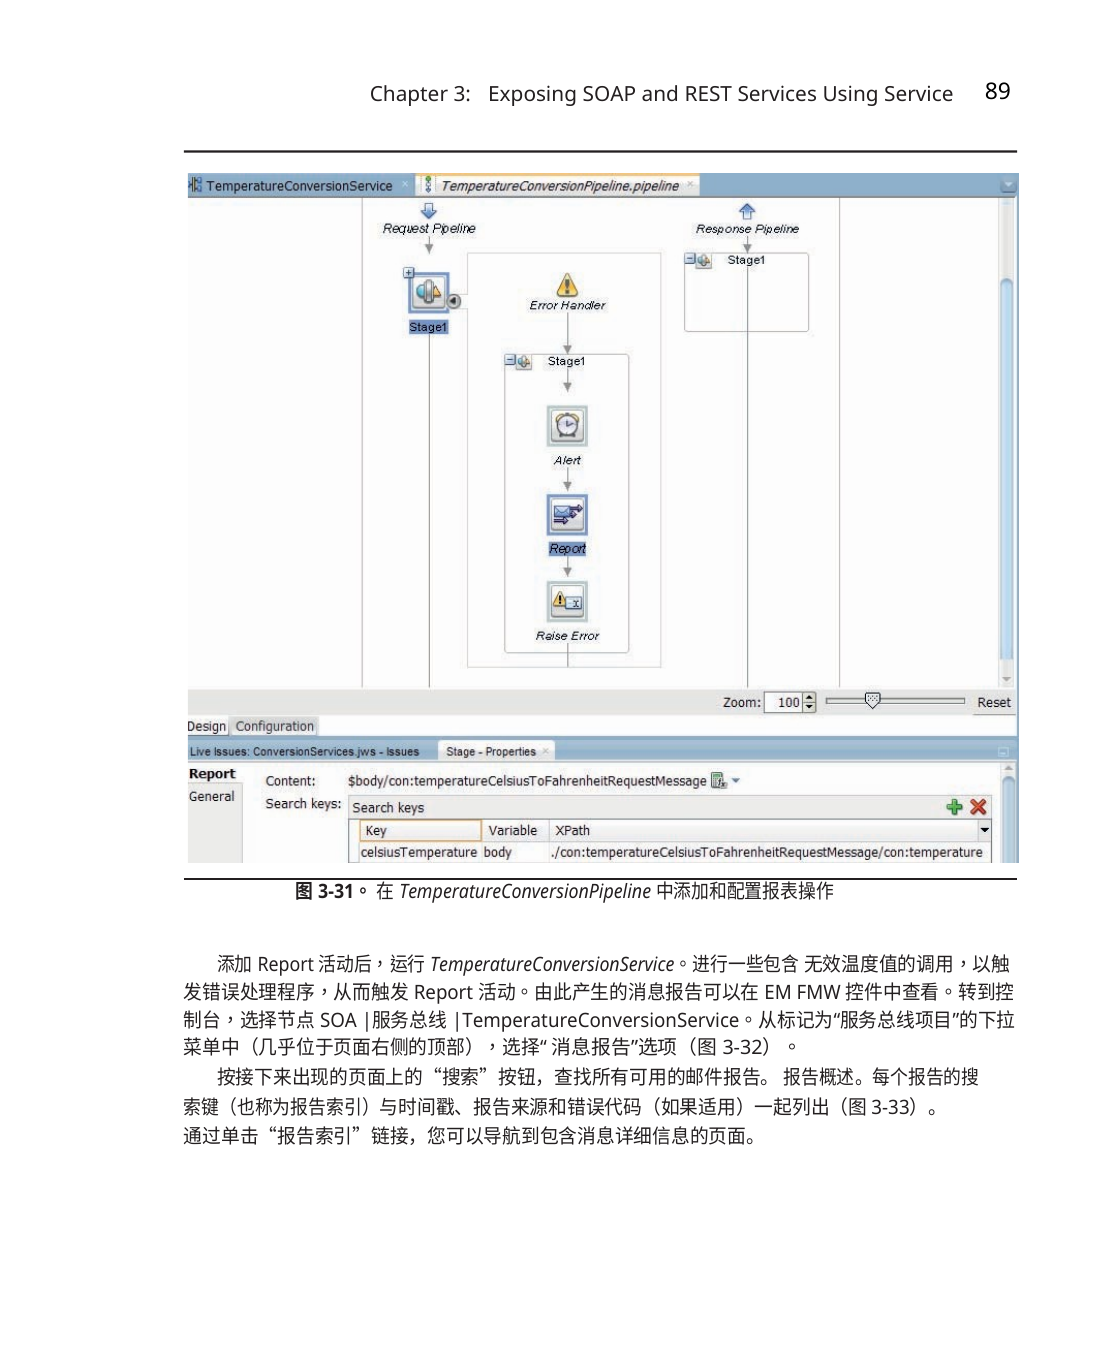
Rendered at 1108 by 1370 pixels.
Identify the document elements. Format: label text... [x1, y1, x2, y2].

text 添加 Report 活动后，运行 TemperatureConversionService。进行一些包含 无效温度值的调用，以触发错误处理程序，从而触发 Report 活动。由此产生的消息报告可以在 EM FMW 控件中查看。转到控制台，选择节点 SOA |服务总线 |TemperatureConversionService。从标记为“服务总线项目”的下拉菜单中（几乎位于页面右侧的顶部），选择“ 消息报告”选项（图 3-32）。 [184, 950, 1018, 1061]
text 通过单击“报告索引”链接，您可以导航到包含消息详细信息的页面。 [184, 1121, 1107, 1150]
text 图 3-31。 在 TemperatureConversionPipeline 中添加和配置报表操作 [137, 876, 992, 903]
picture [187, 173, 1019, 863]
text 按接下来出现的页面上的“搜索”按钮，查找所有可用的邮件报告。 报告概述。每个报告的搜索键（也称为报告索引）与时间戳、报告来源和错误代码（如果适用）一起列出（图 3-33）。 [184, 1062, 992, 1120]
